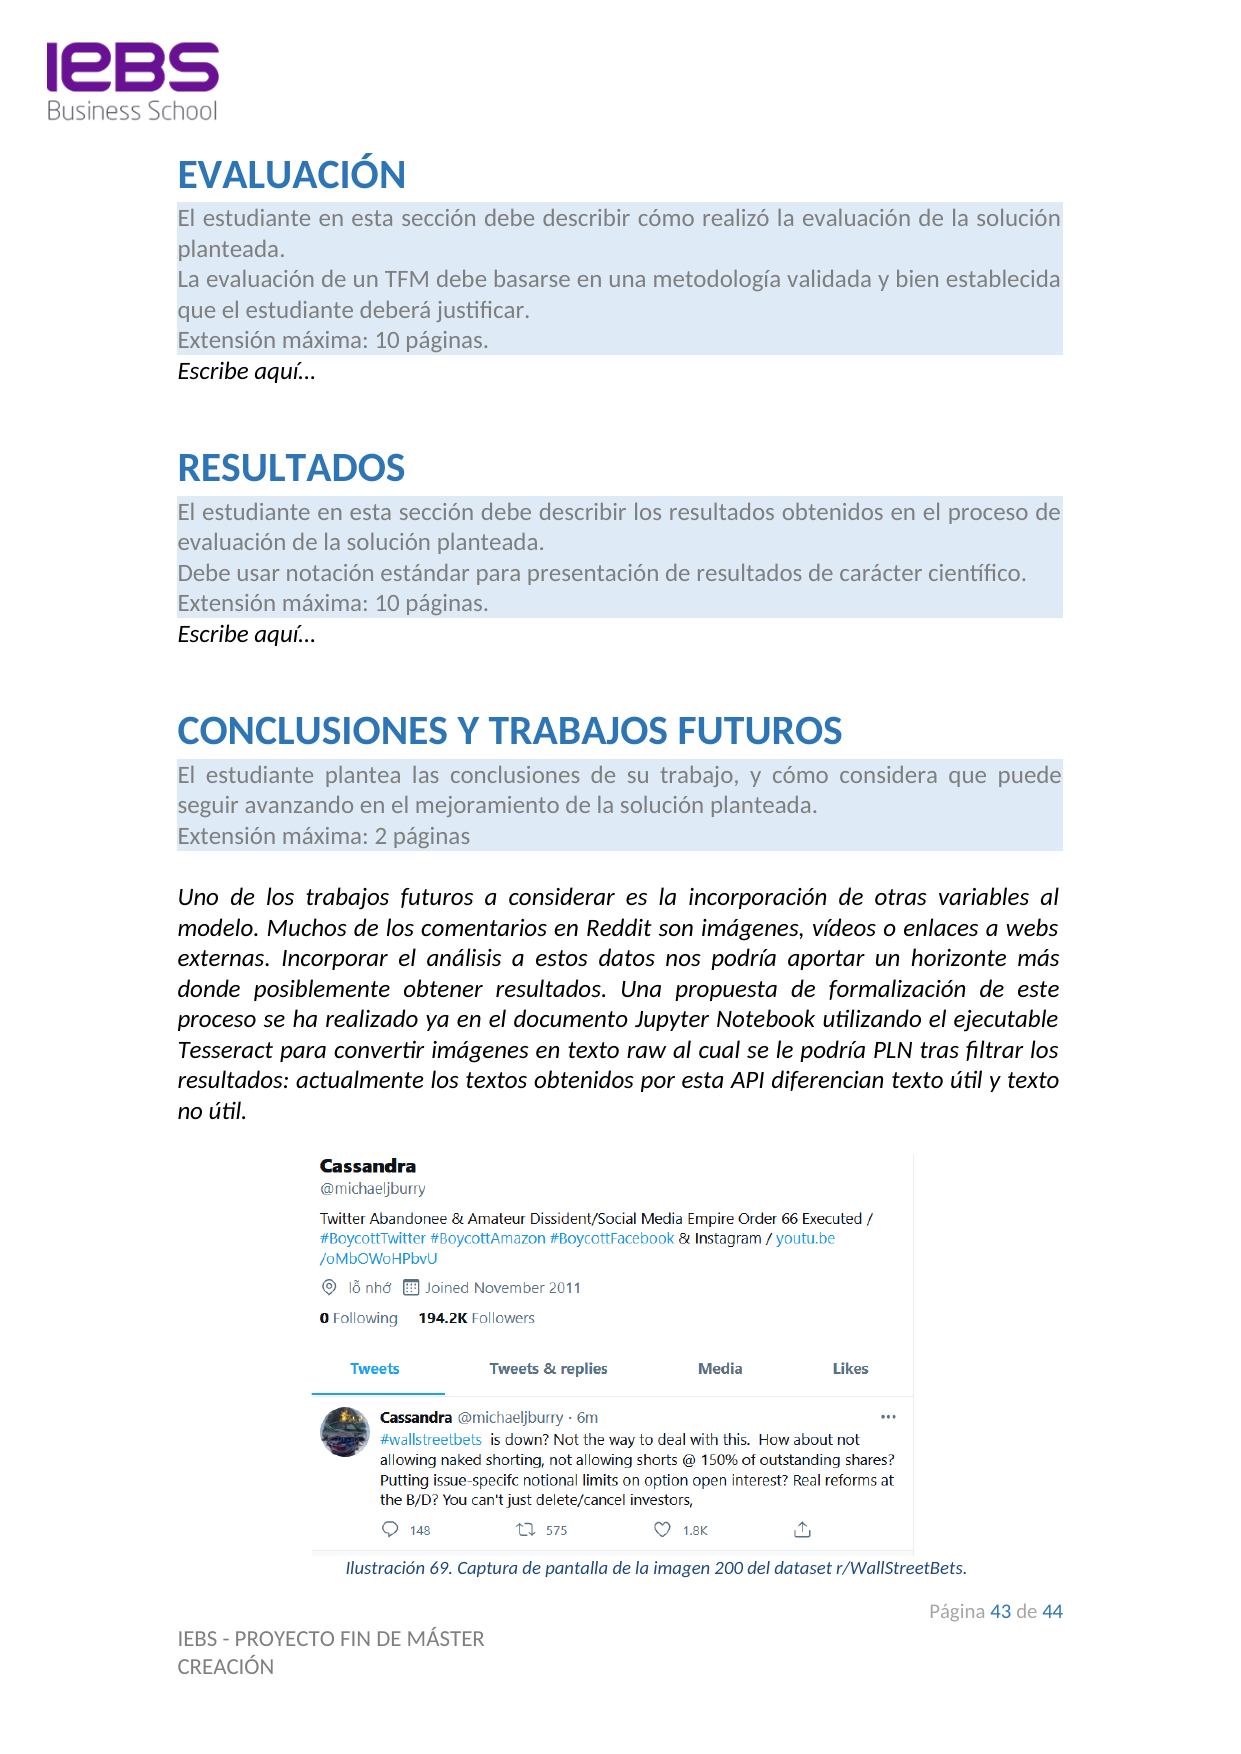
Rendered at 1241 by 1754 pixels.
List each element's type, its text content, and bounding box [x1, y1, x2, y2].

text Extensión máxima: 10 páginas. [177, 324, 1063, 355]
text Escribe aquí… [177, 355, 1063, 386]
text El estudiante en esta sección debe describir cómo realizó la evaluación de la solución planteada. [177, 202, 1063, 263]
picture [21, 20, 252, 147]
picture [311, 1155, 929, 1556]
subtitle RESULTADOS [177, 441, 1063, 492]
text Ilustración 69. Captura de pantalla de la imagen 200 del dataset r/WallStreetBets. [177, 1556, 1063, 1579]
text Extensión máxima: 2 páginas [177, 820, 1063, 851]
text Uno de los trabajos futuros a considerar es la incorporación de otras variables al modelo. Muchos de los comentarios en Reddit son imágenes, vídeos o enlaces a webs externas. Incorporar el análisis a estos datos nos podría aportar un horizonte más donde posiblemente obtener resultados. Una propuesta de formalización de este proceso se ha realizado ya en el documento Jupyter Notebook utilizando el ejecutable Tesseract para convertir imágenes en texto raw al cual se le podría PLN tras filtrar los resultados: actualmente los textos obtenidos por esta API diferencian texto útil y texto no útil. [177, 881, 1063, 1125]
subtitle CONCLUSIONES Y TRABAJOS FUTUROS [177, 704, 1063, 755]
text Debe usar notación estándar para presentación de resultados de carácter científico. [177, 557, 1063, 588]
text El estudiante en esta sección debe describir los resultados obtenidos en el proceso de evaluación de la solución planteada. [177, 496, 1063, 557]
subtitle EVALUACIÓN [177, 148, 1063, 198]
text El estudiante plantea las conclusiones de su trabajo, y cómo considera que puede seguir avanzando en el mejoramiento de la solución planteada. [177, 759, 1063, 820]
text La evaluación de un TFM debe basarse en una metodología validada y bien establecida que el estudiante deberá justificar. [177, 263, 1063, 324]
text Escribe aquí… [177, 618, 1063, 649]
text Extensión máxima: 10 páginas. [177, 588, 1063, 618]
